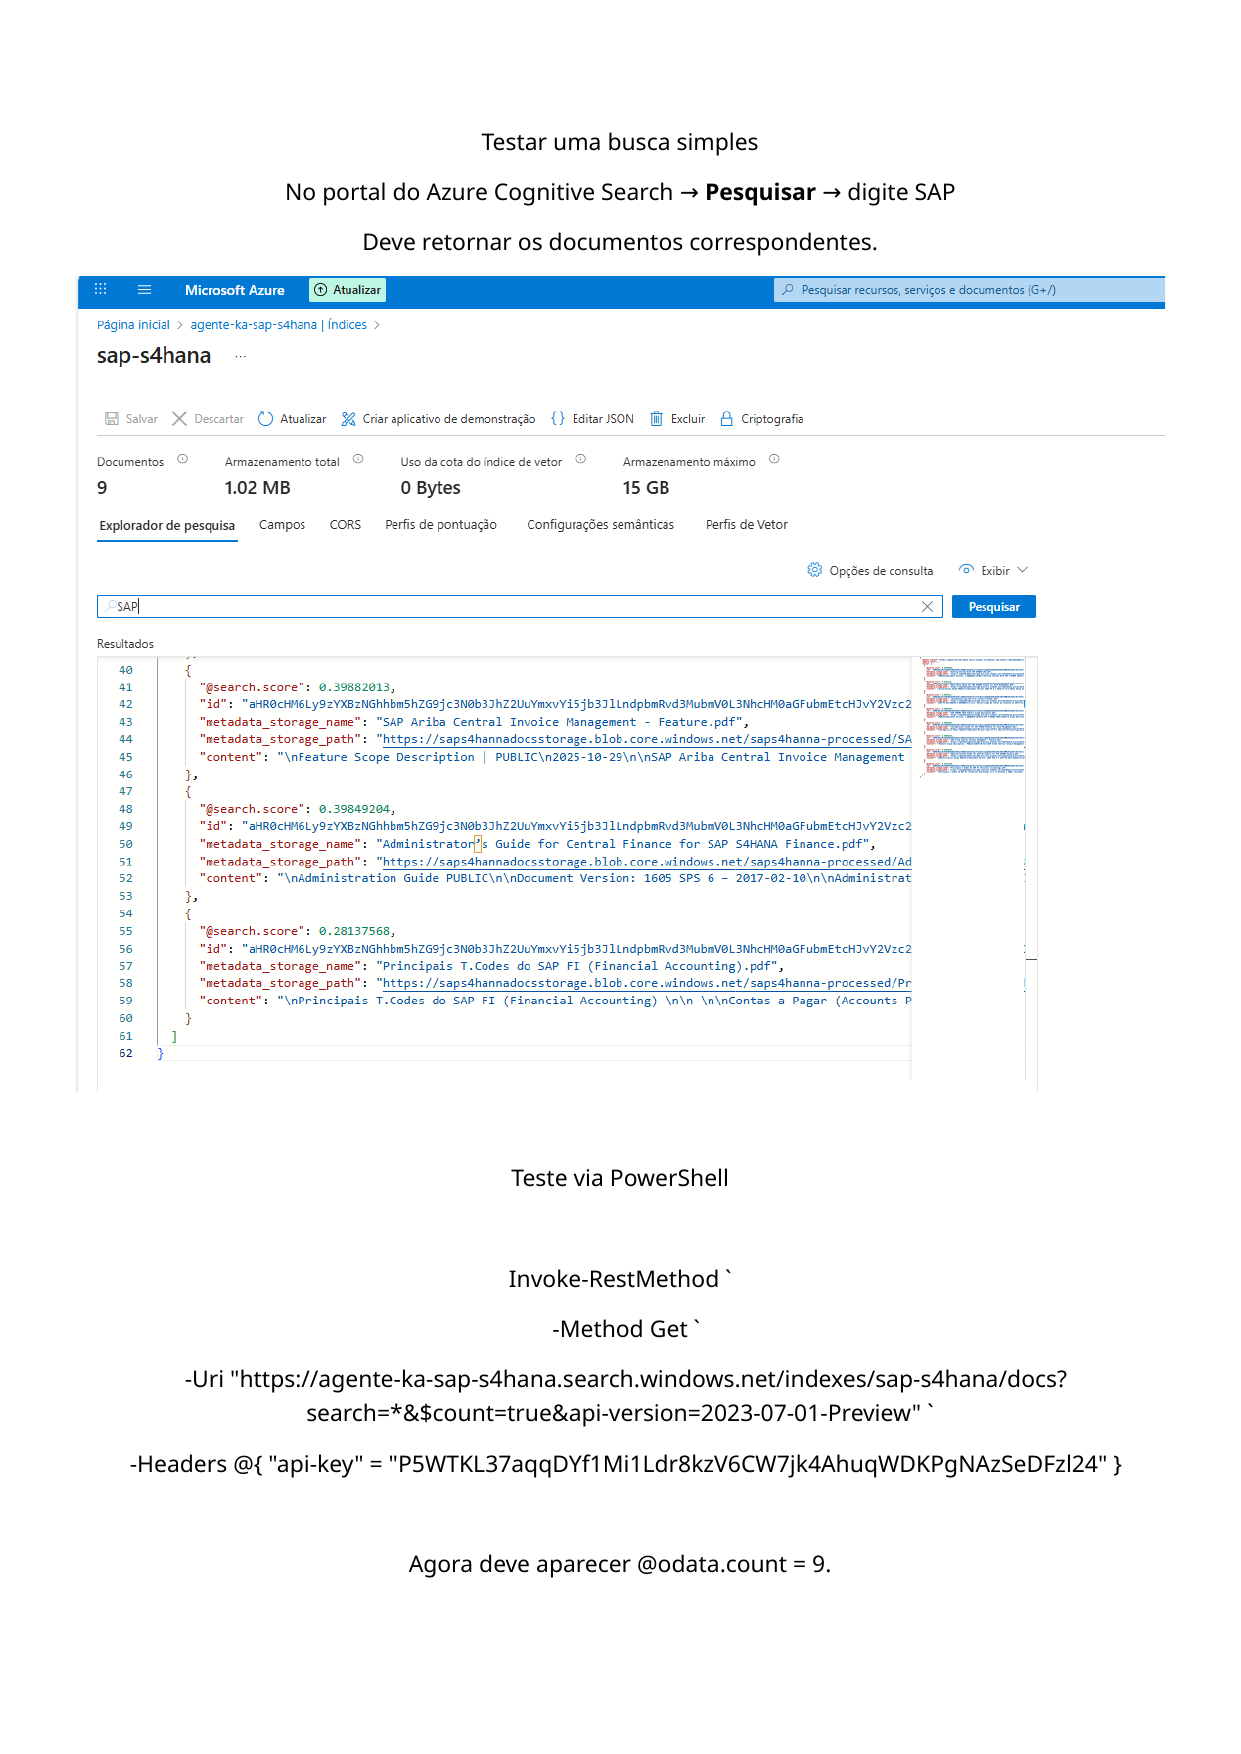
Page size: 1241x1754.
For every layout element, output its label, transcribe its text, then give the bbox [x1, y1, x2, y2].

text Teste via PowerShell [75, 1162, 1165, 1193]
text -Method Get ` [75, 1313, 1165, 1344]
text No portal do Azure Cognitive Search → Pesquisar → digite SAP [75, 176, 1165, 207]
text Agora deve aparecer @odata.count = 9. [75, 1548, 1165, 1579]
text Deve retornar os documentos correspondentes. [75, 226, 1165, 257]
text -Uri "https://agente-ka-sap-s4hana.search.windows.net/indexes/sap-s4hana/docs?search=*&$count=true&api-version=2023-07-01-Preview" ` [75, 1363, 1165, 1428]
text Testar uma busca simples [75, 125, 1165, 157]
text -Headers @{ "api-key" = "P5WTKL37aqqDYf1Mi1Ldr8kzV6CW7jk4AhuqWDKPgNAzSeDFzl24" } [75, 1447, 1165, 1479]
picture [75, 276, 1166, 1092]
text Invoke-RestMethod ` [75, 1262, 1165, 1294]
